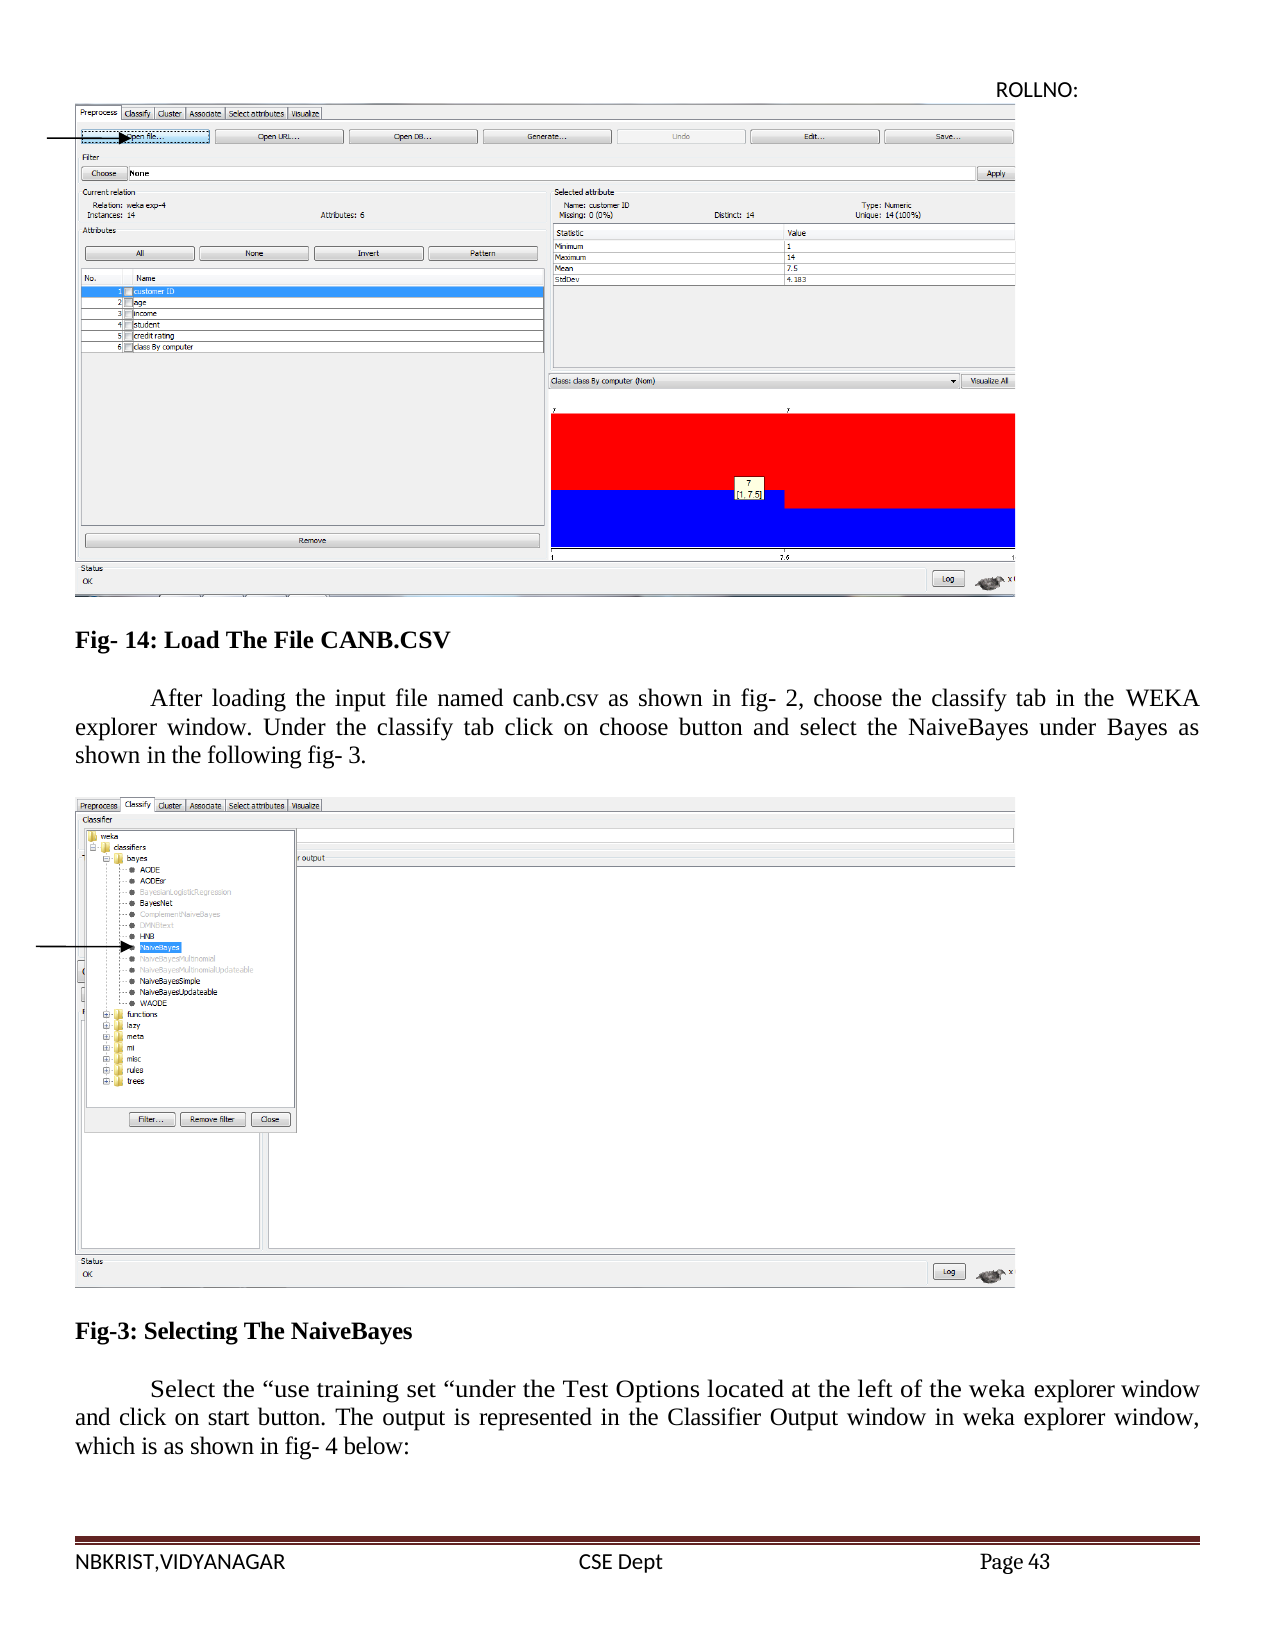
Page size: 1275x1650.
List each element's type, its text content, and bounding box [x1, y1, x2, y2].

picture [75, 797, 1016, 1288]
text After loading the input file named canb.csv as shown in fig- 2, choose the classify tab in the WEKA explorer window. Under the classify tab click on choose button and select the NaiveBayes under Bayes as shown in the following fig- 3. [75, 683, 1200, 769]
picture [75, 103, 1016, 597]
text Select the “use training set “under the Test Options located at the left of the weka explorer window and click on start button. The output is represented in the Classifier Output window in weka explorer window, which is as shown in fig- 4 below: [75, 1374, 1200, 1460]
text Fig-3: Selecting The NaiveBayes [75, 1316, 1200, 1345]
